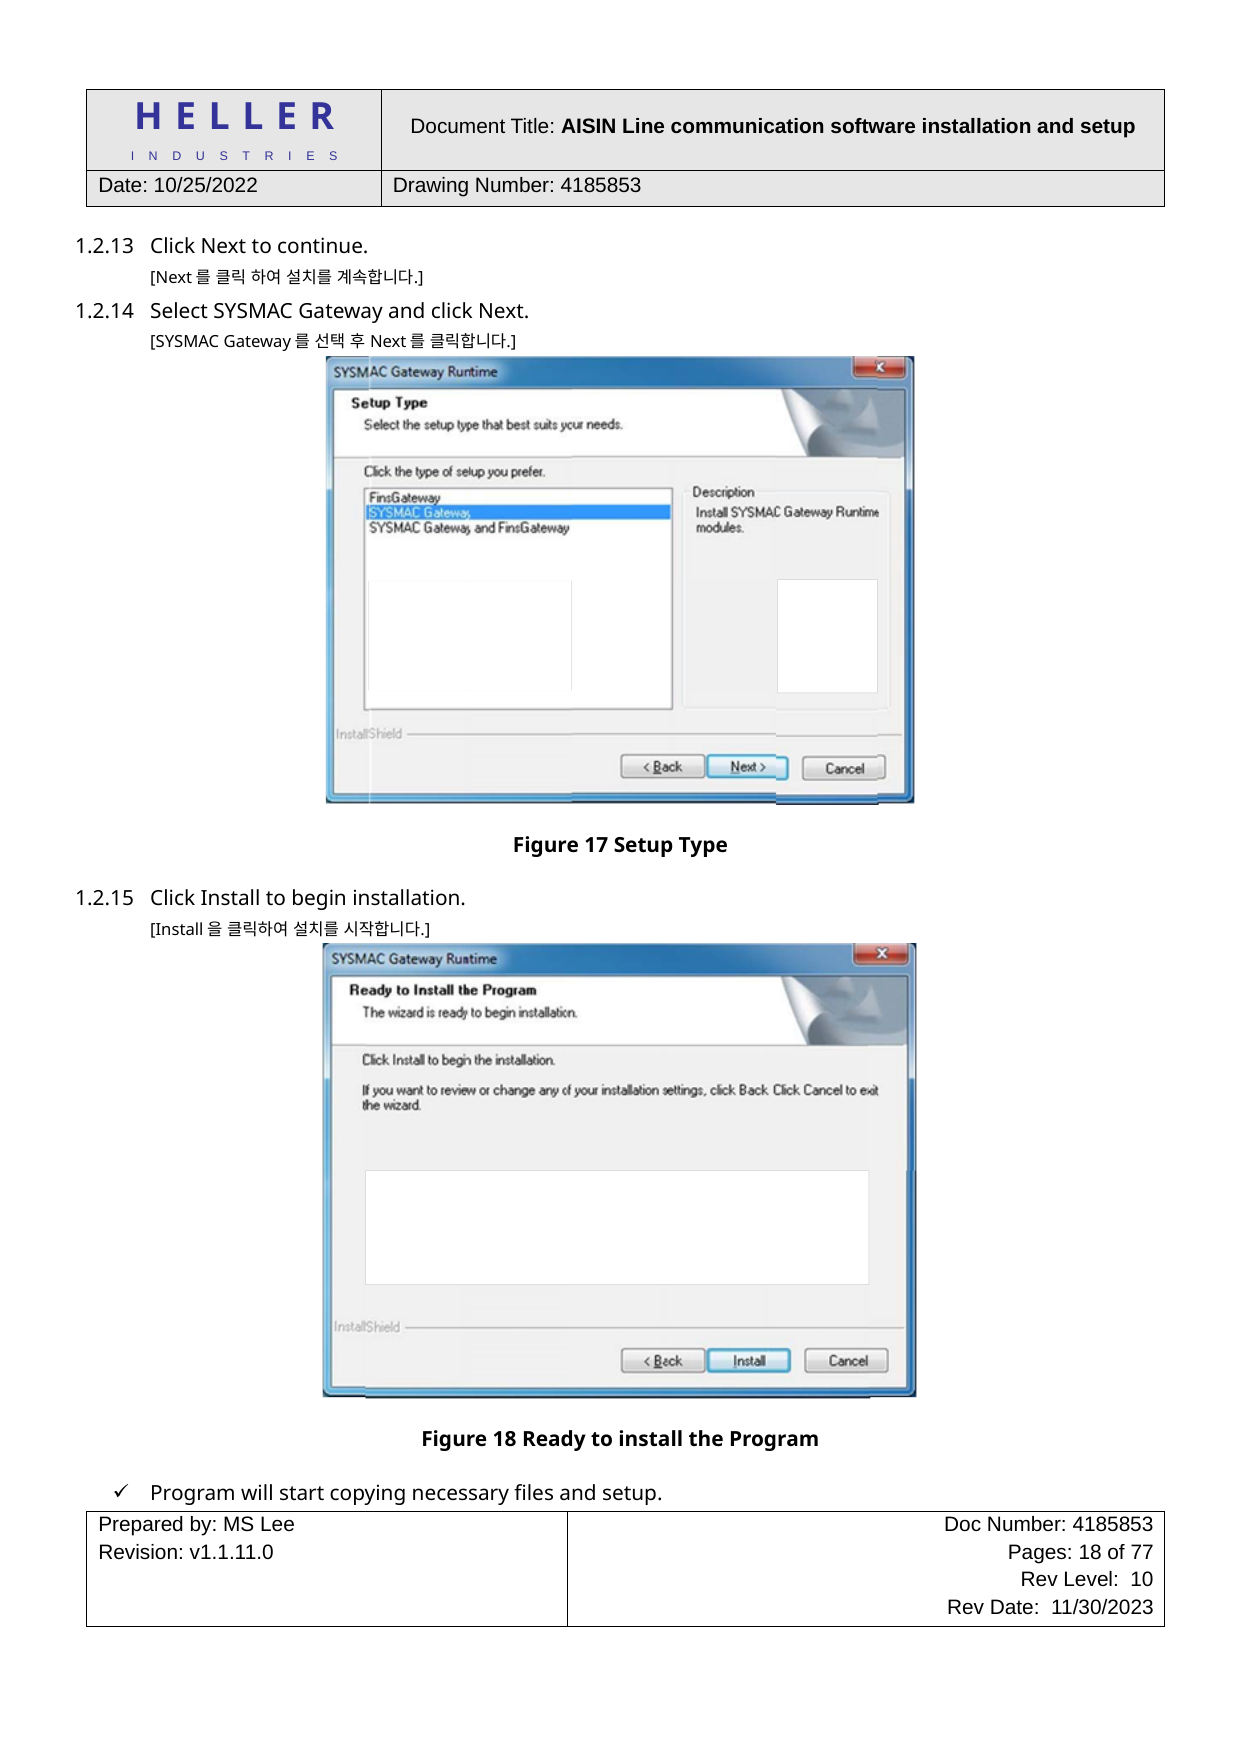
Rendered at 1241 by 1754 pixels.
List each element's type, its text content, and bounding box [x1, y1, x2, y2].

list [Next를 클릭 하여 설치를 계속합니다.] [150, 264, 1165, 288]
list [Install을 클릭하여 설치를 시작합니다.] [150, 916, 1165, 940]
text Figure 18 Ready to install the Program [75, 1424, 1165, 1453]
subtitle Click Install to begin installation. [75, 883, 1165, 912]
subtitle Select SYSMAC Gateway and click Next. [75, 296, 1165, 324]
list Program will start copying necessary files and setup. [112, 1478, 1165, 1506]
text Figure 17 Setup Type [75, 830, 1165, 858]
subtitle Click Next to continue. [75, 231, 1165, 260]
picture [325, 356, 915, 805]
list [SYSMAC Gateway를 선택 후 Next를 클릭합니다.] [150, 328, 1165, 353]
picture [322, 943, 918, 1400]
